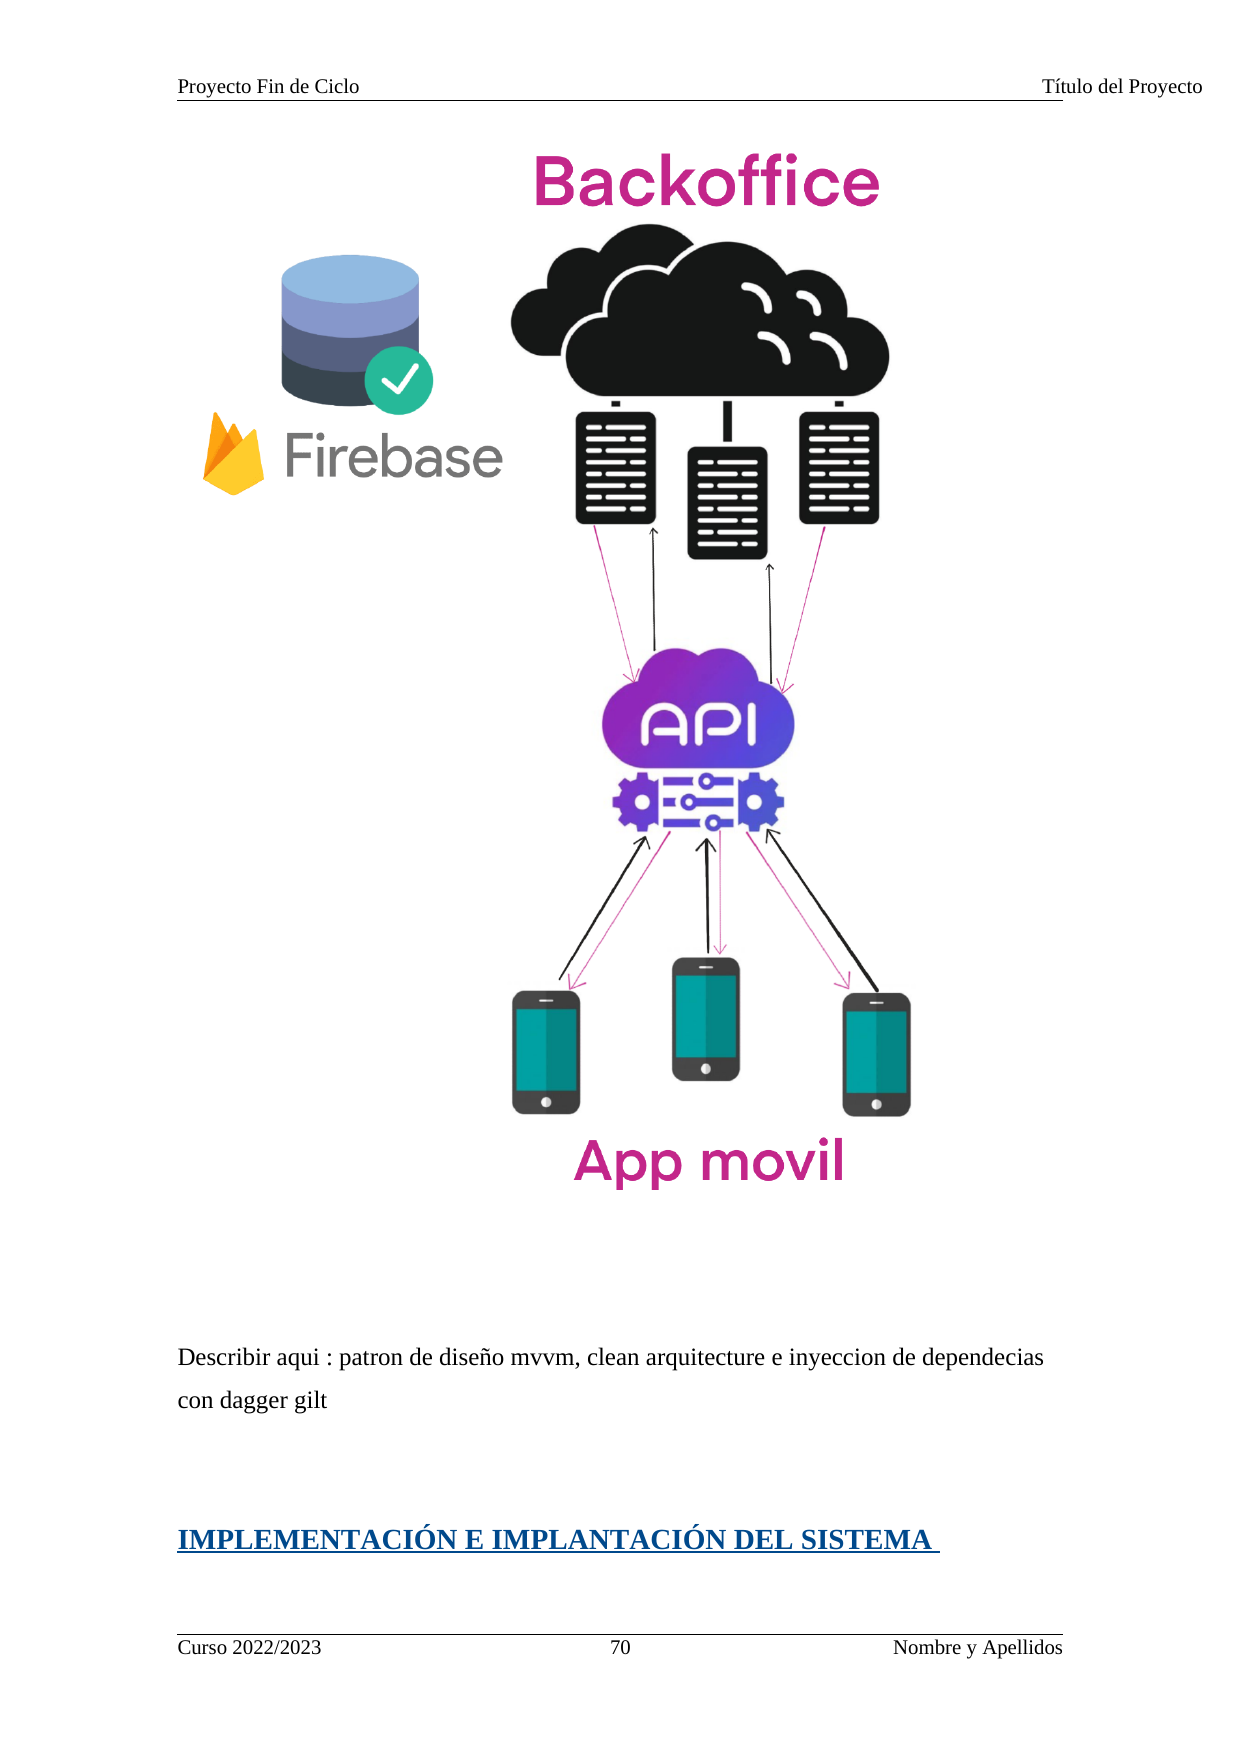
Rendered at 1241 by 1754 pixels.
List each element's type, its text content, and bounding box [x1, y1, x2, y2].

picture [177, 147, 1063, 1190]
subtitle IMPLEMENTACIÓN E IMPLANTACIÓN DEL SISTEMA [177, 1522, 1063, 1555]
text Describir aqui : patron de diseño mvvm, clean arquitecture e inyeccion de dependecias con dagger gilt [177, 1342, 1063, 1414]
